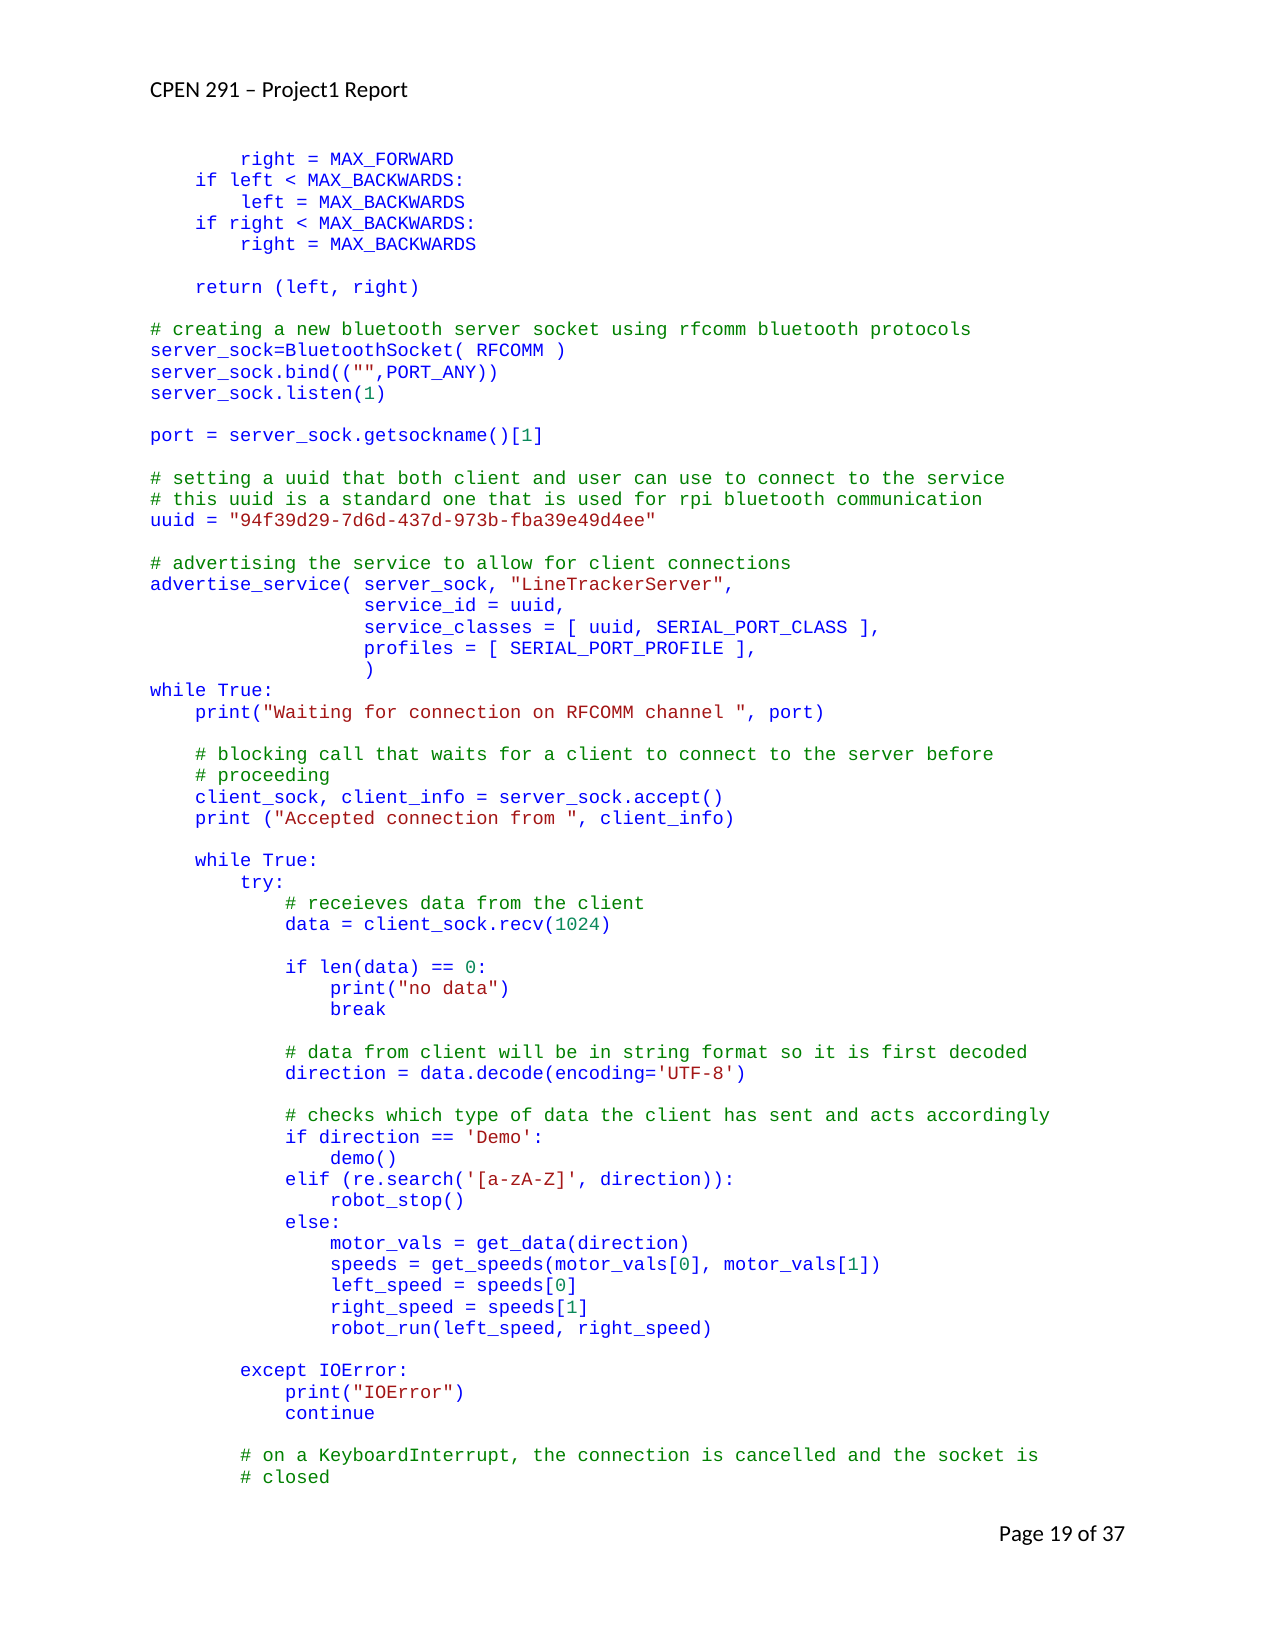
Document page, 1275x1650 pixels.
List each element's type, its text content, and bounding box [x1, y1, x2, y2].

text # on a KeyboardInterrupt, the connection is cancelled and the socket is [150, 1446, 1125, 1467]
text robot_stop() [150, 1191, 1125, 1212]
text # data from client will be in string format so it is first decoded [150, 1042, 1125, 1064]
text print("Waiting for connection on RFCOMM channel ", port) [150, 702, 1125, 724]
text advertise_service( server_sock, "LineTrackerServer", [150, 575, 1125, 596]
text left_speed = speeds[0] [150, 1276, 1125, 1297]
text if left < MAX_BACKWARDS: [150, 171, 1125, 192]
text # checks which type of data the client has sent and acts accordingly [150, 1106, 1125, 1127]
text print("no data") [150, 979, 1125, 1000]
text profiles = [ SERIAL_PORT_PROFILE ], [150, 639, 1125, 660]
text # setting a uuid that both client and user can use to connect to the service [150, 469, 1125, 490]
text while True: [150, 851, 1125, 872]
text # closed [150, 1467, 1125, 1489]
text break [150, 1000, 1125, 1021]
text right = MAX_FORWARD [150, 150, 1125, 171]
text # creating a new bluetooth server socket using rfcomm bluetooth protocols [150, 320, 1125, 341]
text client_sock, client_info = server_sock.accept() [150, 787, 1125, 809]
text try: [150, 872, 1125, 894]
text left = MAX_BACKWARDS [150, 192, 1125, 214]
text speeds = get_speeds(motor_vals[0], motor_vals[1]) [150, 1255, 1125, 1276]
text # blocking call that waits for a client to connect to the server before [150, 745, 1125, 766]
text # proceeding [150, 766, 1125, 787]
text elif (re.search('[a-zA-Z]', direction)): [150, 1170, 1125, 1191]
text right_speed = speeds[1] [150, 1297, 1125, 1319]
text # this uuid is a standard one that is used for rpi bluetooth communication [150, 490, 1125, 511]
text continue [150, 1404, 1125, 1425]
text uuid = "94f39d29-7d6d-437d-973b-fba39e49d4ee" [150, 511, 1125, 532]
text server_sock.listen(1) [150, 384, 1125, 405]
text right = MAX_BACKWARDS [150, 235, 1125, 256]
text motor_vals = get_data(direction) [150, 1234, 1125, 1255]
text demo() [150, 1149, 1125, 1170]
text if direction == 'Demo': [150, 1127, 1125, 1149]
text else: [150, 1212, 1125, 1234]
text # receieves data from the client [150, 894, 1125, 915]
text service_classes = [ uuid, SERIAL_PORT_CLASS ], [150, 617, 1125, 639]
text if right < MAX_BACKWARDS: [150, 214, 1125, 235]
text service_id = uuid, [150, 596, 1125, 617]
text server_sock.bind(("",PORT_ANY)) [150, 362, 1125, 384]
text port = server_sock.getsockname()[1] [150, 426, 1125, 447]
text except IOError: [150, 1361, 1125, 1382]
text ) [150, 660, 1125, 681]
text data = client_sock.recv(1024) [150, 915, 1125, 936]
text server_sock=BluetoothSocket( RFCOMM ) [150, 341, 1125, 362]
text return (left, right) [150, 277, 1125, 299]
text print("IOError") [150, 1382, 1125, 1404]
text while True: [150, 681, 1125, 702]
text print ("Accepted connection from ", client_info) [150, 809, 1125, 830]
text direction = data.decode(encoding='UTF-8') [150, 1064, 1125, 1085]
text # advertising the service to allow for client connections [150, 554, 1125, 575]
text robot_run(left_speed, right_speed) [150, 1319, 1125, 1340]
text if len(data) == 0: [150, 957, 1125, 979]
